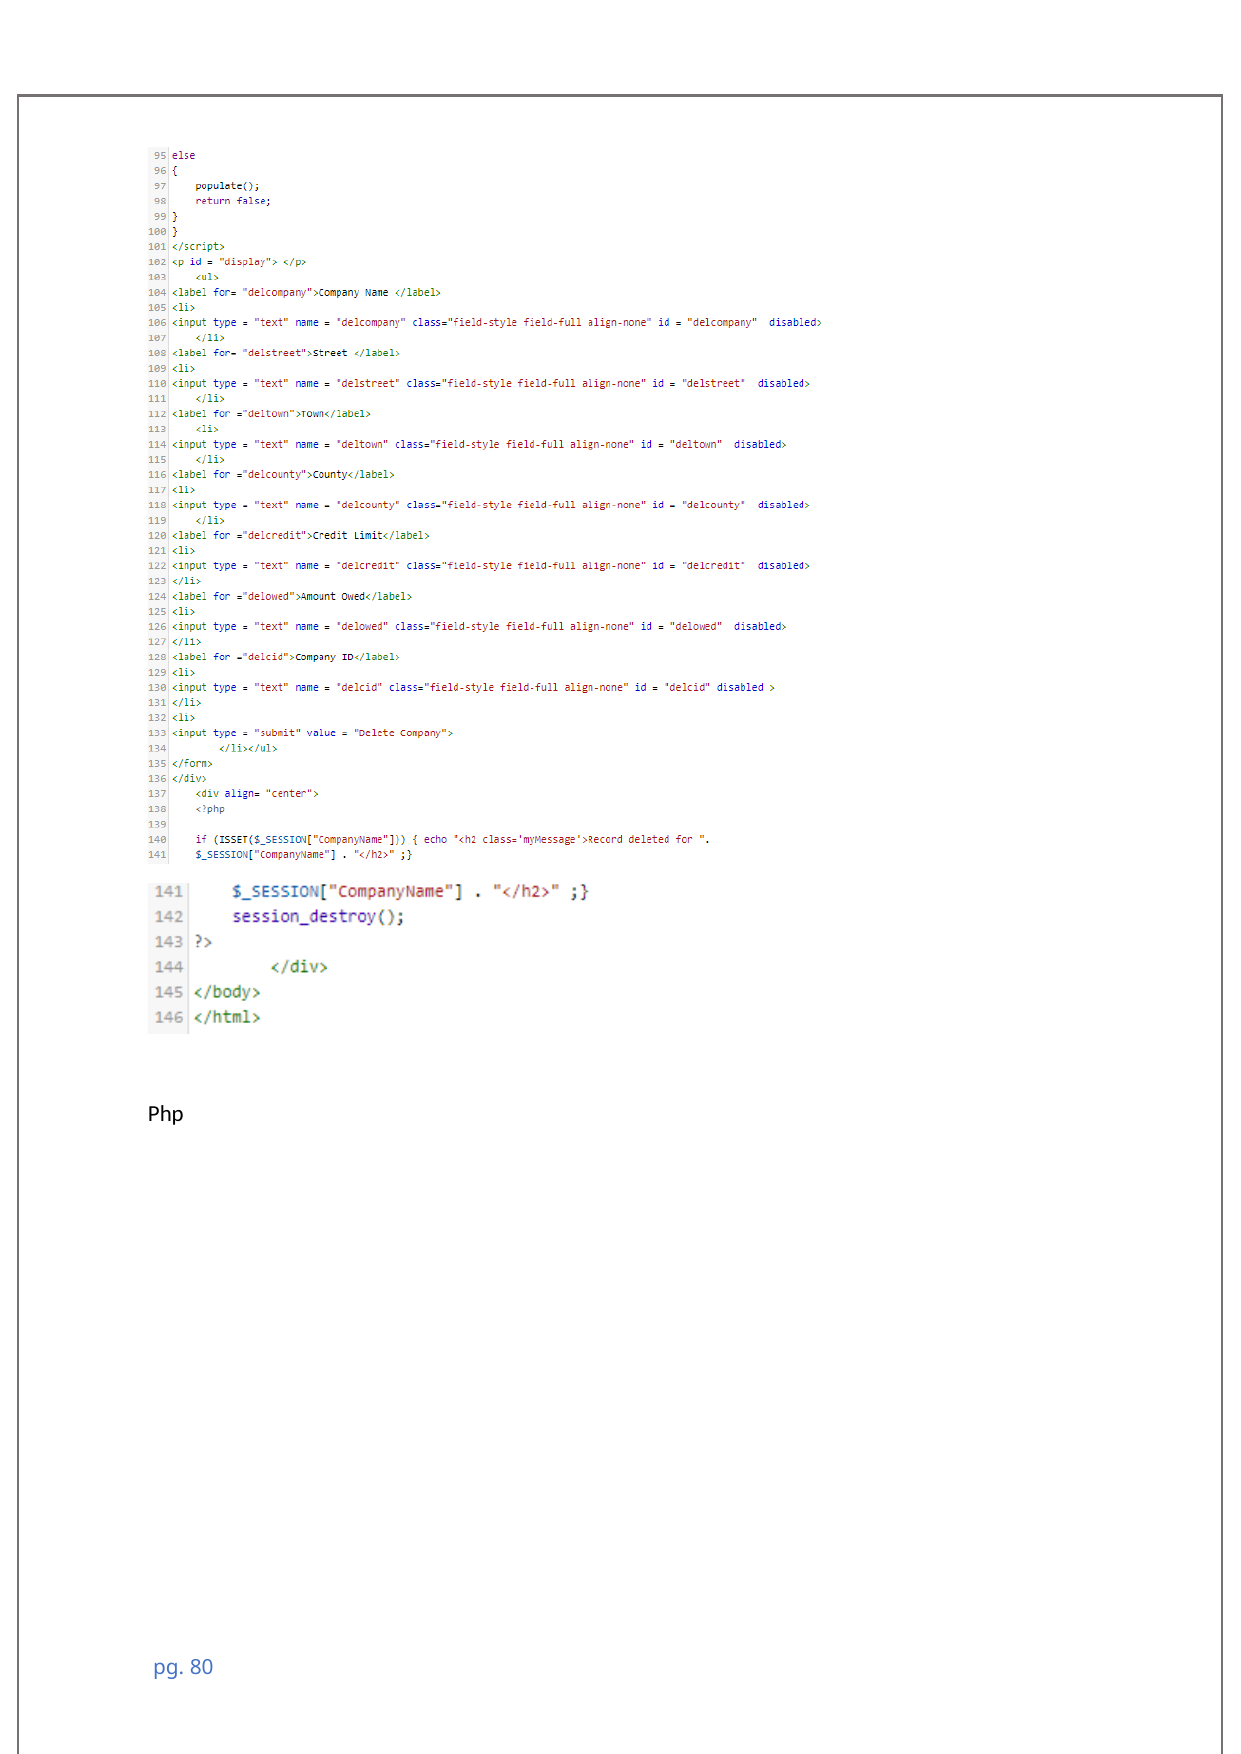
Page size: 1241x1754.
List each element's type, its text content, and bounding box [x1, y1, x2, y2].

picture [147, 147, 898, 865]
picture [147, 883, 785, 1034]
text Php [148, 1099, 1093, 1127]
